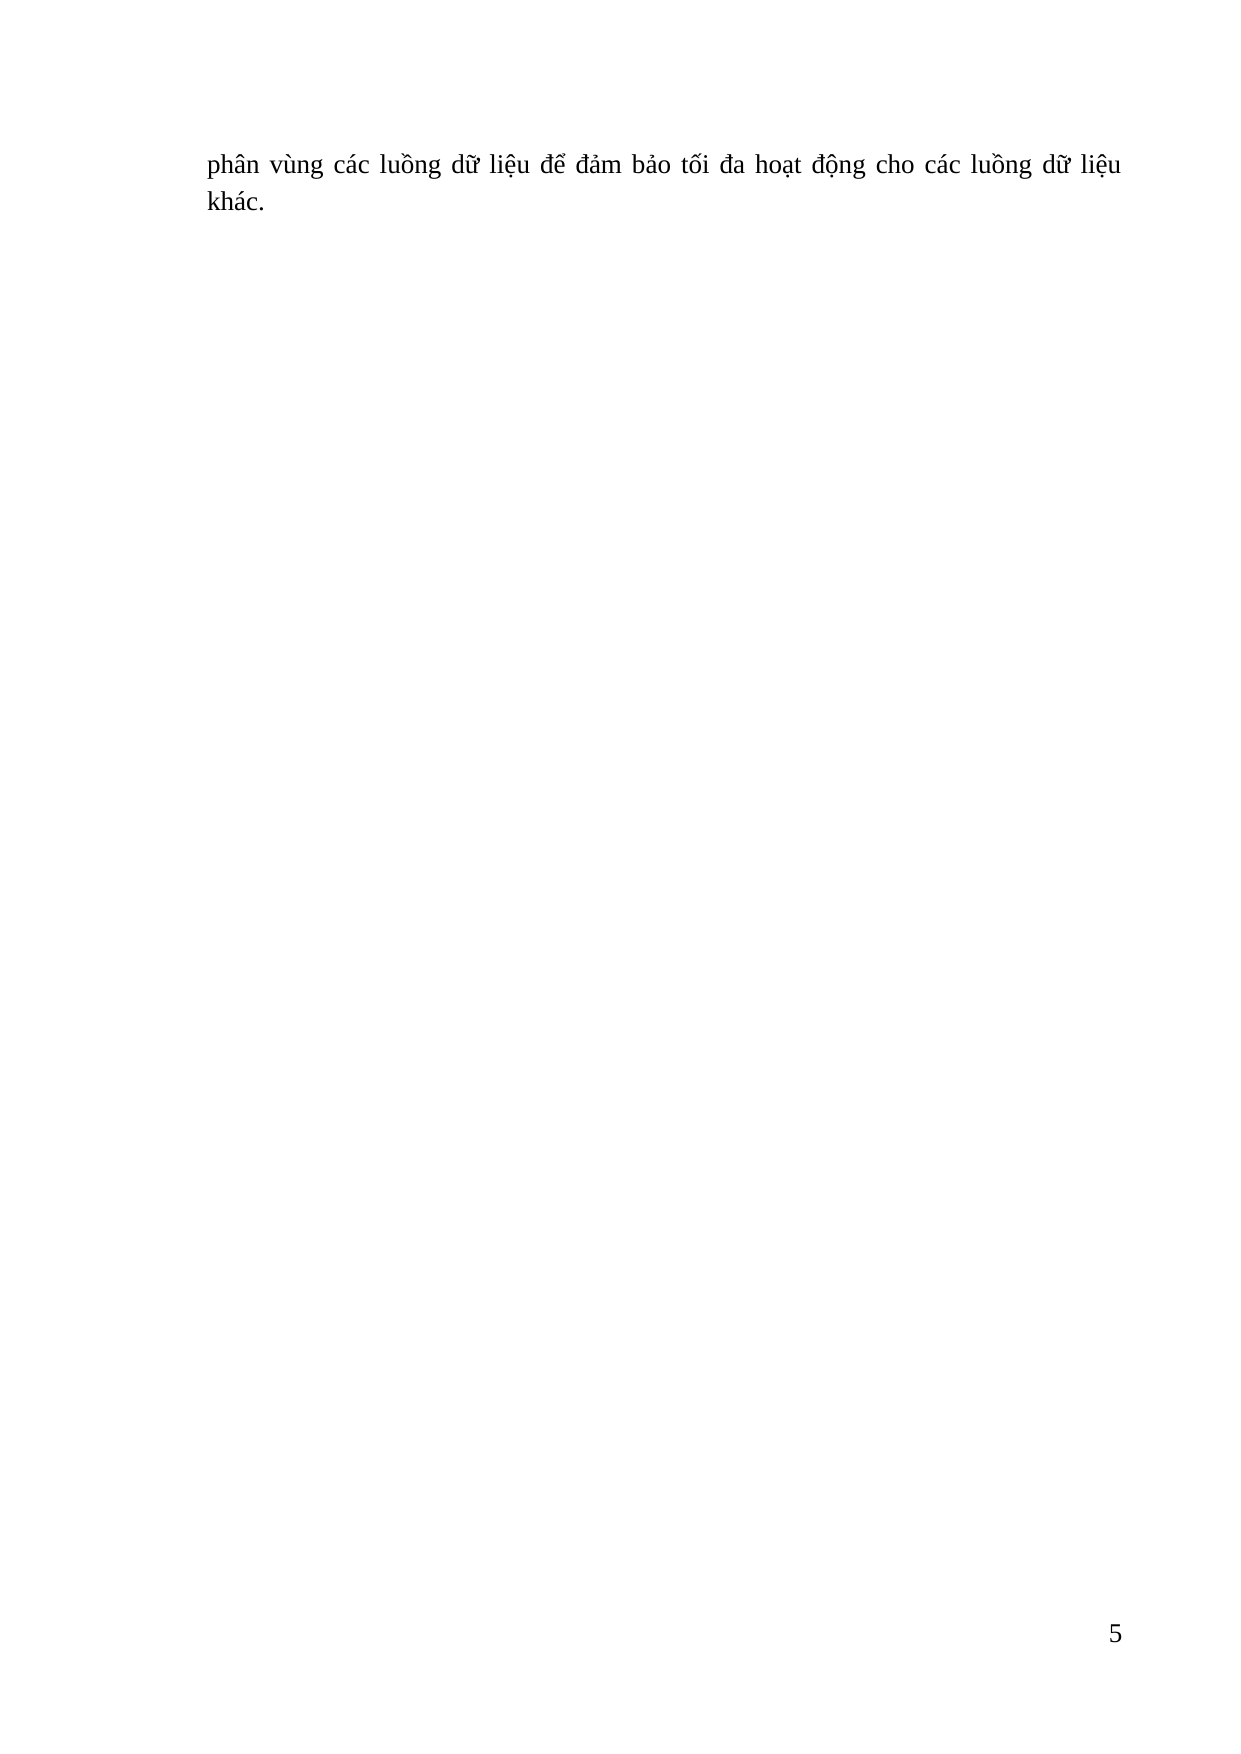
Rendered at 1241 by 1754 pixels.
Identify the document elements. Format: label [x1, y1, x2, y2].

text [207, 148, 1122, 216]
